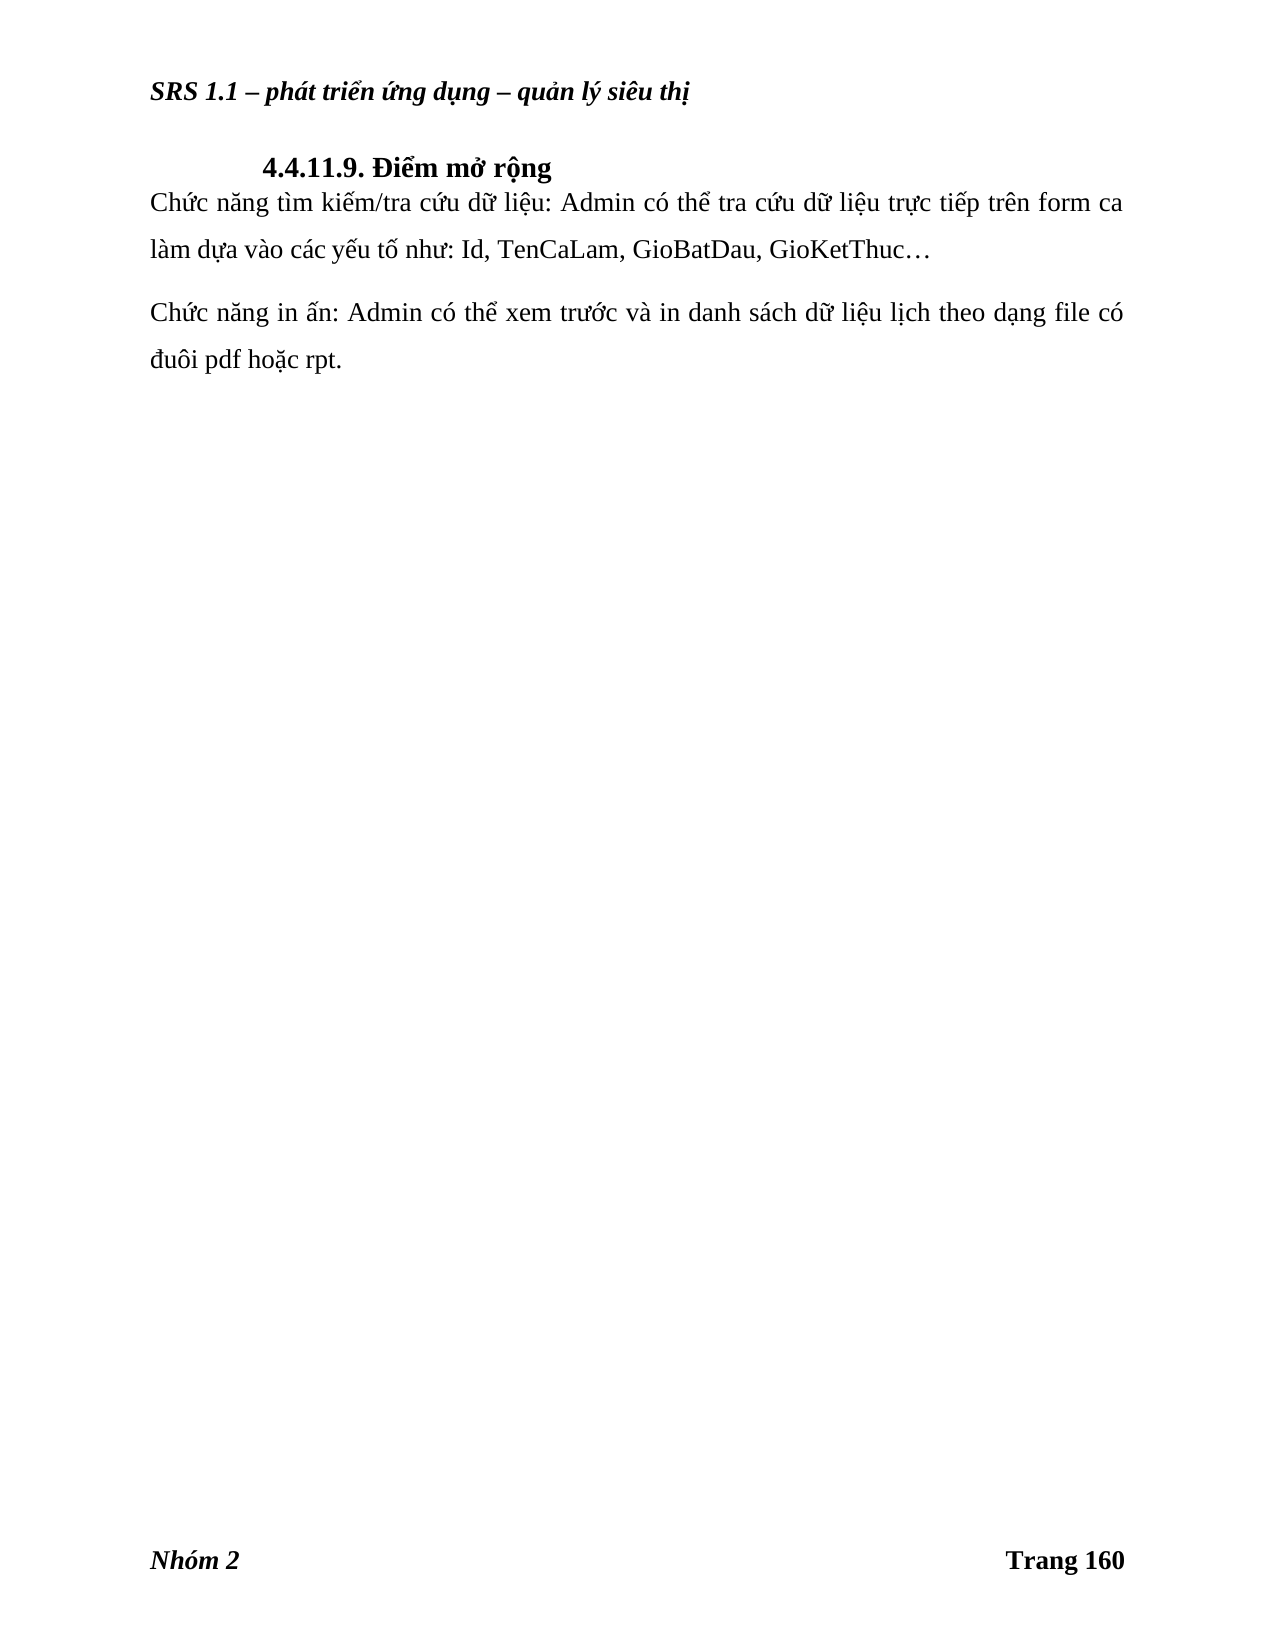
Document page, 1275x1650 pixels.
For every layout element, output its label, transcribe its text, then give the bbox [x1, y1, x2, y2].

text Chức năng in ấn: Admin có thể xem trước và in danh sách dữ liệu lịch theo dạng file có đuôi pdf hoặc rpt. [150, 296, 1125, 374]
subtitle Điểm mở rộng [262, 150, 1125, 183]
text Chức năng tìm kiếm/tra cứu dữ liệu: Admin có thể tra cứu dữ liệu trực tiếp trên form ca làm dựa vào các yếu tố như: Id, TenCaLam, GioBatDau, GioKetThuc… [150, 186, 1125, 264]
